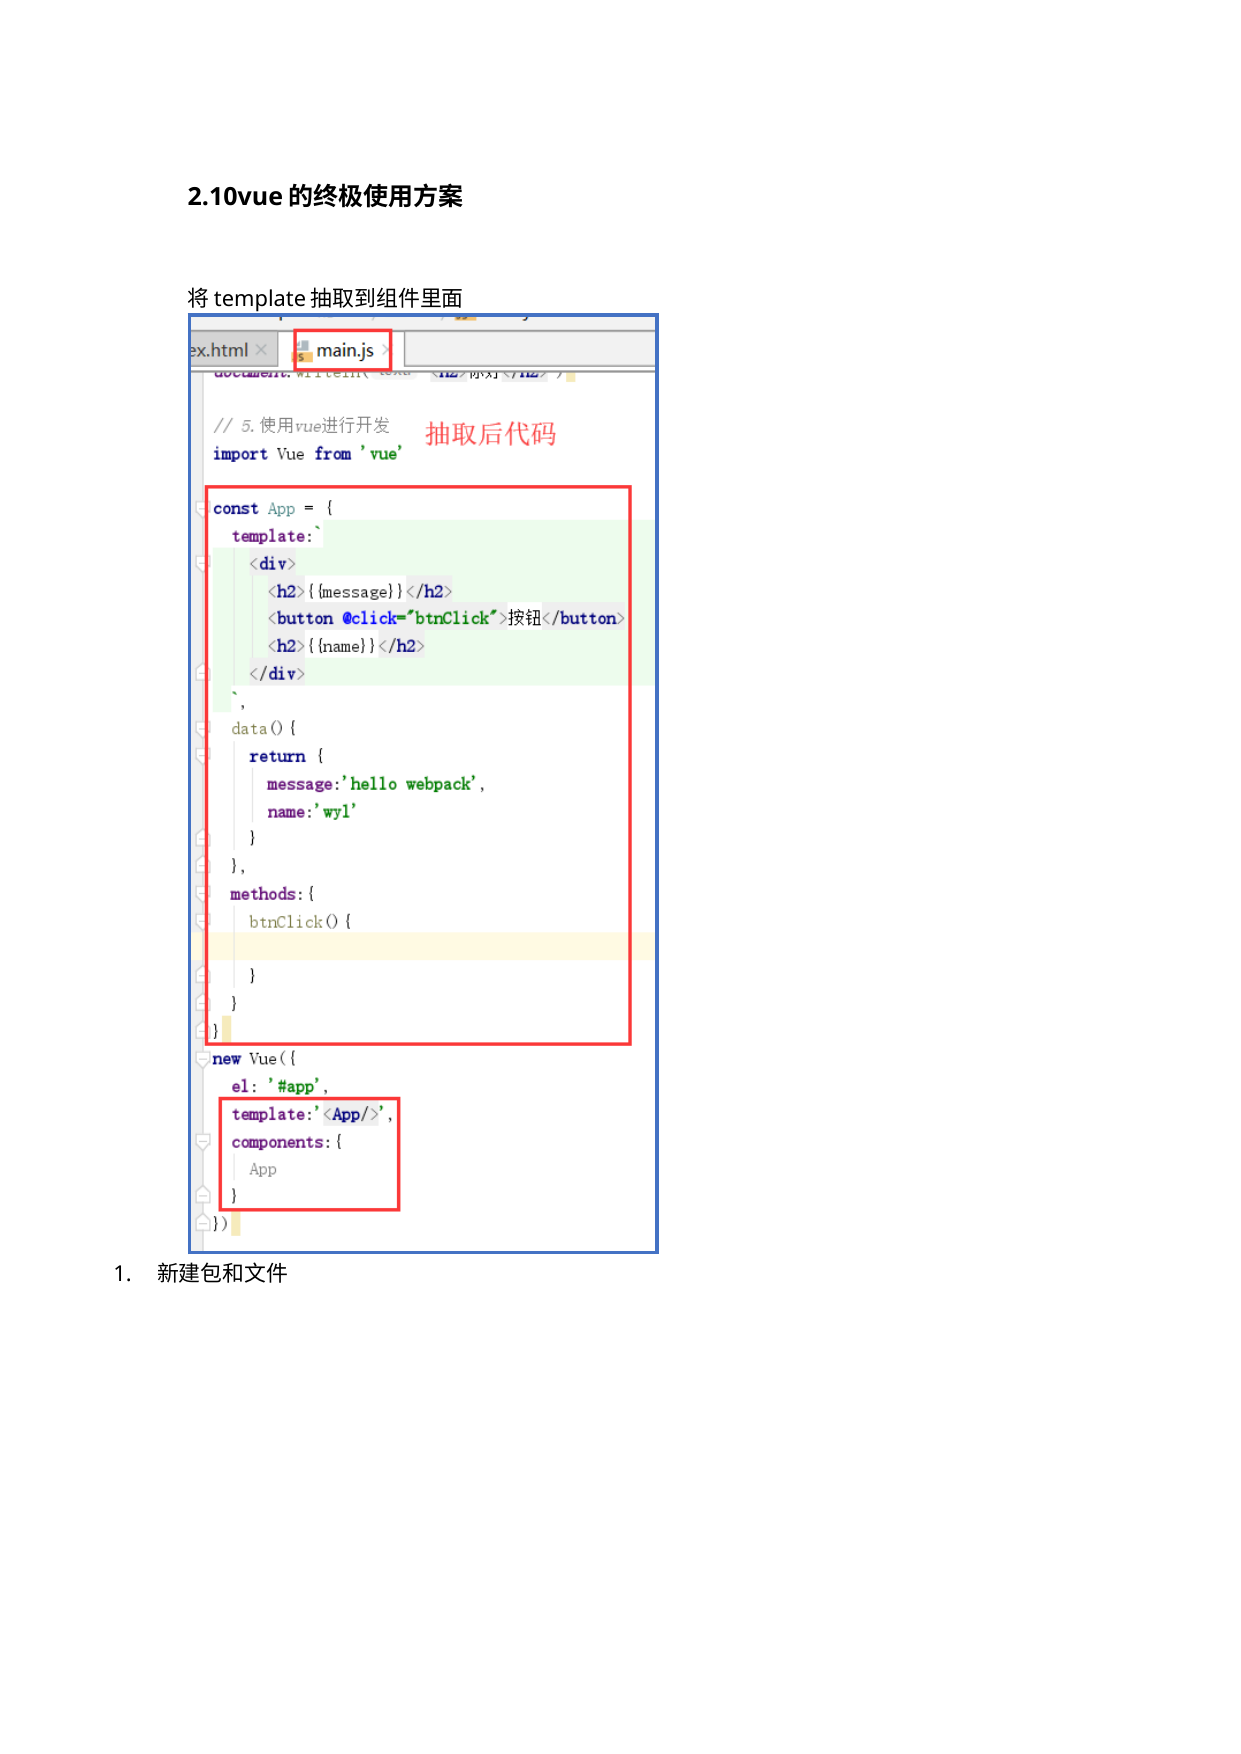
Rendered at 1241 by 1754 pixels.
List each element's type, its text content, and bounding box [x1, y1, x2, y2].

text 将template抽取到组件里面 [187, 281, 1053, 313]
list 新建包和文件 [113, 1256, 1053, 1288]
subtitle 2.10vue的终极使用方案 [187, 162, 1053, 227]
picture [191, 317, 655, 1251]
